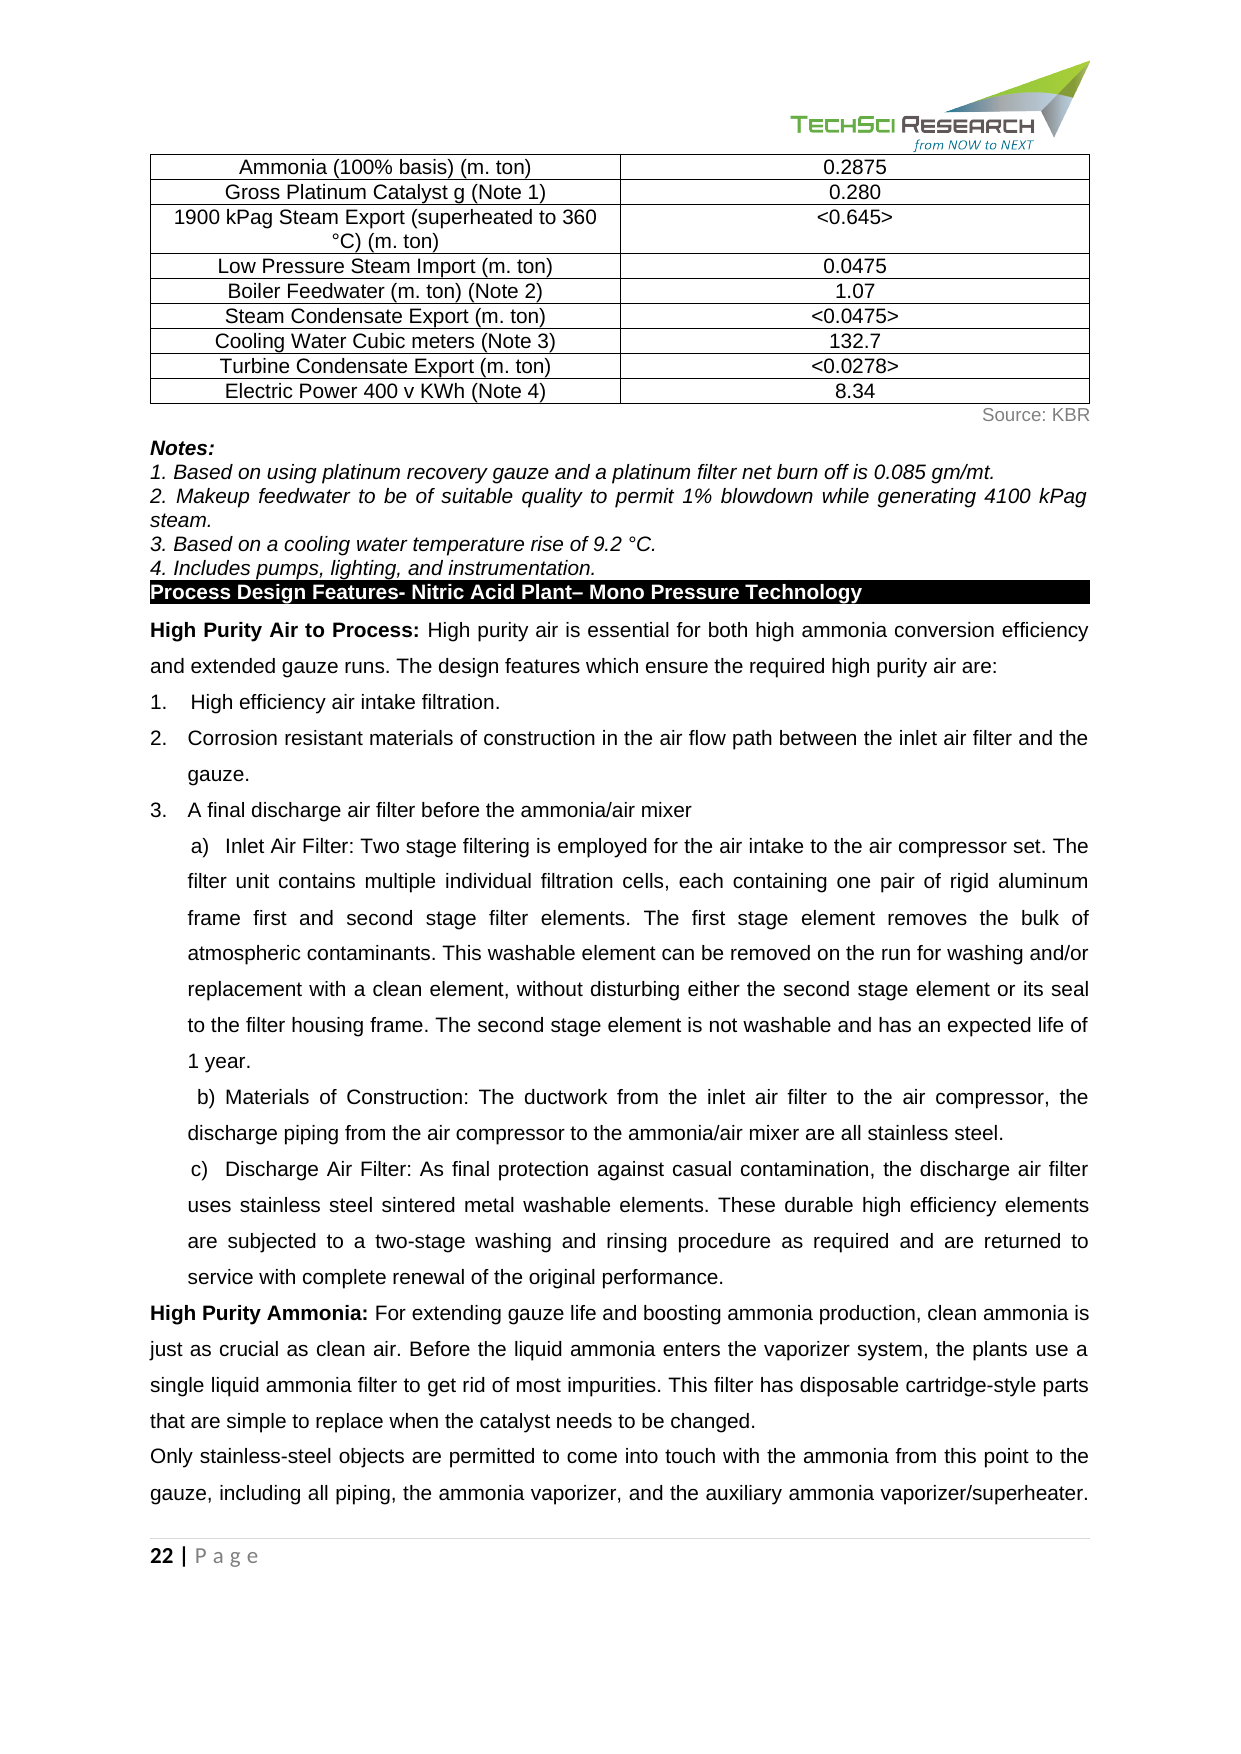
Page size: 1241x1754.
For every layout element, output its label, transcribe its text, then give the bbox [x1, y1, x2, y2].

picture [788, 59, 1091, 154]
text Notes: [150, 436, 1090, 460]
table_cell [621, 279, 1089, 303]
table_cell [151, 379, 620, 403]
text High Purity Air to Process: High purity air is essential for both high ammonia conversion efficiency and extended gauze runs. The design features which ensure the required high purity air are: [150, 618, 1090, 678]
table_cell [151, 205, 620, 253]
text a) Inlet Air Filter: Two stage filtering is employed for the air intake to the air compressor set. The filter unit contains multiple individual filtration cells, each containing one pair of rigid aluminum frame first and second stage filter elements. The first stage element removes the bulk of atmospheric contaminants. This washable element can be removed on the run for washing and/or replacement with a clean element, without disturbing either the second stage element or its seal to the filter housing frame. The second stage element is not washable and has an expected life of 1 year. [187, 833, 1090, 1073]
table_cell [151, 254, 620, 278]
list Corrosion resistant materials of construction in the air flow path between the inlet air filter and the gauze. [150, 726, 1090, 786]
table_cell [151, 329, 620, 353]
text Source: KBR [150, 404, 1090, 425]
text 1. Based on using platinum recovery gauze and a platinum filter net burn off is 0.085 gm/mt. [150, 460, 1090, 484]
text 3. Based on a cooling water temperature rise of 9.2 °C. [150, 532, 1090, 556]
text 4. Includes pumps, lighting, and instrumentation. [150, 556, 1090, 580]
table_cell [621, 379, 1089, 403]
text High Purity Ammonia: For extending gauze life and boosting ammonia production, clean ammonia is just as crucial as clean air. Before the liquid ammonia enters the vaporizer system, the plants use a single liquid ammonia filter to get rid of most impurities. This filter has disposable cartridge-style parts that are simple to replace when the catalyst needs to be changed. [150, 1301, 1090, 1432]
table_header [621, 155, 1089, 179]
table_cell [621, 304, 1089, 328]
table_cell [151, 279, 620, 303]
text b) Materials of Construction: The ductwork from the inlet air filter to the air compressor, the discharge piping from the air compressor to the ammonia/air mixer are all stainless steel. [187, 1085, 1090, 1145]
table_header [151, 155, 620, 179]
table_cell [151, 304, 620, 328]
text Process Design Features- Nitric Acid Plant– Mono Pressure Technology [150, 580, 1090, 604]
text 1. High efficiency air intake filtration. [150, 690, 1090, 714]
text 2. Makeup feedwater to be of suitable quality to permit 1% blowdown while generating 4100 kPag steam. [150, 484, 1090, 532]
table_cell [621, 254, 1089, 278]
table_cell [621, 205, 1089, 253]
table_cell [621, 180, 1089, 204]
text c) Discharge Air Filter: As final protection against casual contamination, the discharge air filter uses stainless steel sintered metal washable elements. These durable high efficiency elements are subjected to a two-stage washing and rinsing procedure as required and are returned to service with complete renewal of the original performance. [187, 1157, 1090, 1289]
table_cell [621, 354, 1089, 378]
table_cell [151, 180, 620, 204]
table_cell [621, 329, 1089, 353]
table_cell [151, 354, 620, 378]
list A final discharge air filter before the ammonia/air mixer [150, 797, 1090, 821]
